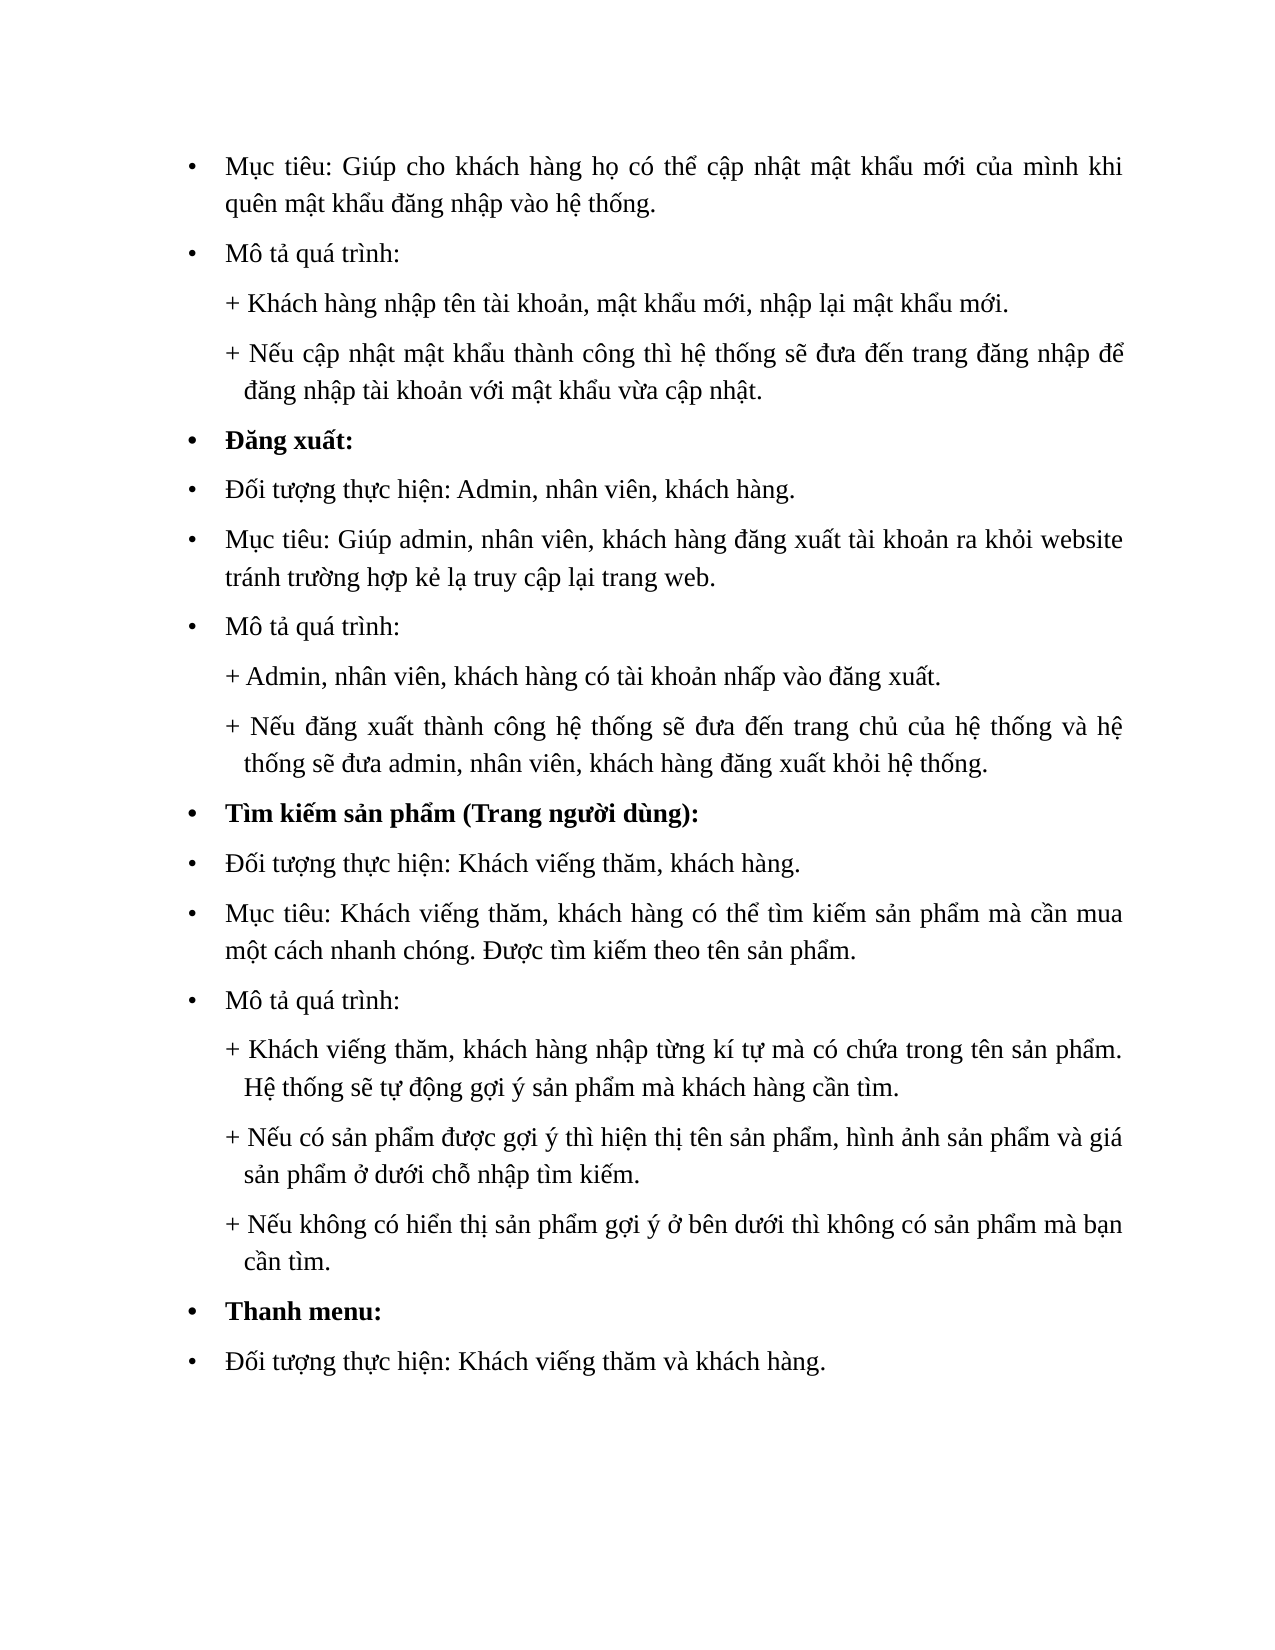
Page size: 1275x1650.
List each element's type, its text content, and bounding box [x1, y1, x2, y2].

list Mục tiêu: Giúp admin, nhân viên, khách hàng đăng xuất tài khoản ra khỏi website tránh trường hợp kẻ lạ truy cập lại trang web. [187, 523, 1125, 592]
text + Khách viếng thăm, khách hàng nhập từng kí tự mà có chứa trong tên sản phẩm. Hệ thống sẽ tự động gợi ý sản phẩm mà khách hàng cần tìm. [225, 1033, 1125, 1102]
list Mục tiêu: Khách viếng thăm, khách hàng có thể tìm kiếm sản phẩm mà cần mua một cách nhanh chóng. Được tìm kiếm theo tên sản phẩm. [187, 897, 1125, 965]
text + Nếu đăng xuất thành công hệ thống sẽ đưa đến trang chủ của hệ thống và hệ thống sẽ đưa admin, nhân viên, khách hàng đăng xuất khỏi hệ thống. [225, 710, 1125, 778]
list Đối tượng thực hiện: Khách viếng thăm và khách hàng. [187, 1344, 1125, 1376]
list Mô tả quá trình: [187, 610, 1125, 642]
list Mô tả quá trình: [187, 237, 1125, 268]
list Mô tả quá trình: [187, 984, 1125, 1015]
list Mục tiêu: Giúp cho khách hàng họ có thể cập nhật mật khẩu mới của mình khi quên mật khẩu đăng nhập vào hệ thống. [187, 150, 1125, 218]
text + Admin, nhân viên, khách hàng có tài khoản nhấp vào đăng xuất. [225, 660, 1125, 691]
list Tìm kiếm sản phẩm (Trang người dùng): [187, 797, 1125, 828]
list Đối tượng thực hiện: Admin, nhân viên, khách hàng. [187, 473, 1125, 505]
text + Nếu không có hiển thị sản phẩm gợi ý ở bên dưới thì không có sản phẩm mà bạn cần tìm. [225, 1208, 1125, 1276]
text + Nếu có sản phẩm được gợi ý thì hiện thị tên sản phẩm, hình ảnh sản phẩm và giá sản phẩm ở dưới chỗ nhập tìm kiếm. [225, 1121, 1125, 1189]
text + Khách hàng nhập tên tài khoản, mật khẩu mới, nhập lại mật khẩu mới. [225, 287, 1125, 318]
list Đăng xuất: [187, 424, 1125, 455]
list Thanh menu: [187, 1295, 1125, 1326]
text + Nếu cập nhật mật khẩu thành công thì hệ thống sẽ đưa đến trang đăng nhập để đăng nhập tài khoản với mật khẩu vừa cập nhật. [225, 337, 1125, 405]
list Đối tượng thực hiện: Khách viếng thăm, khách hàng. [187, 847, 1125, 878]
